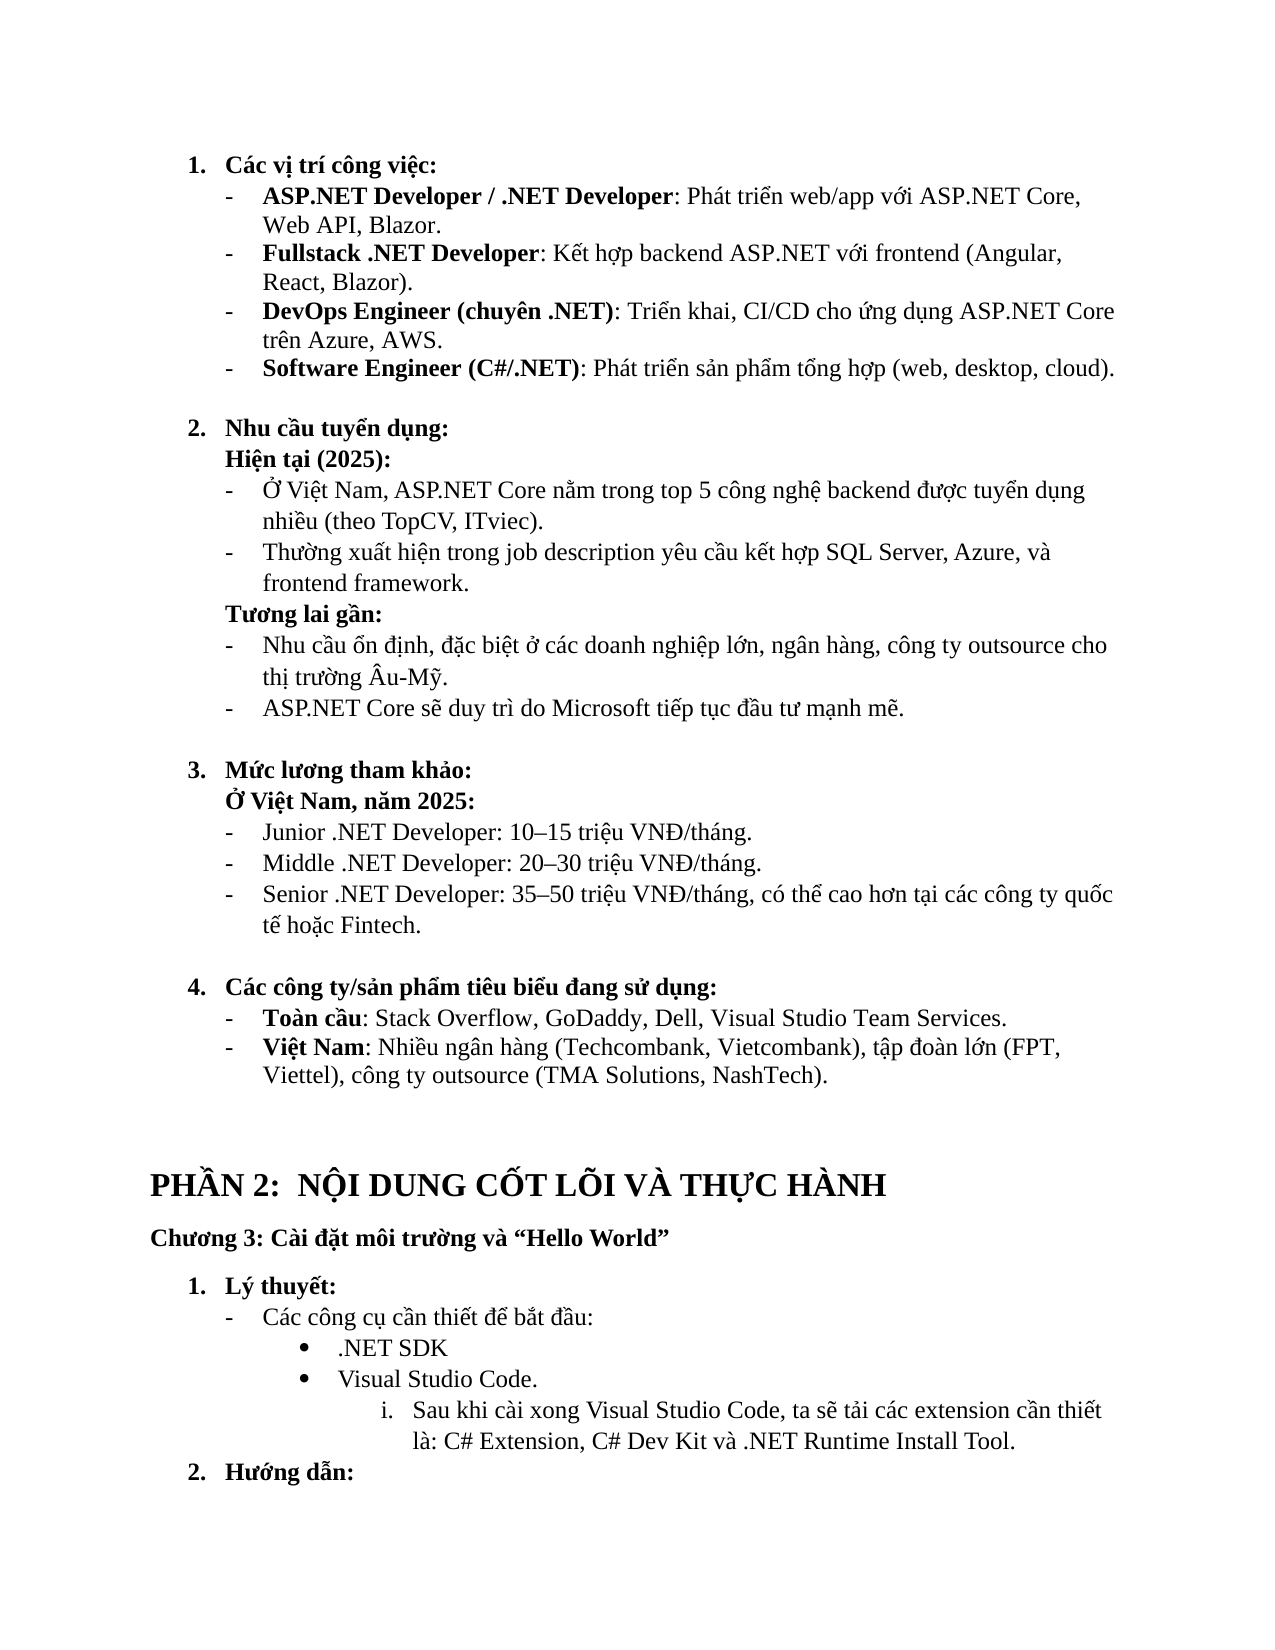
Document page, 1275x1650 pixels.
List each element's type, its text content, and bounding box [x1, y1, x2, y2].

list ASP.NET Developer / .NET Developer: Phát triển web/app với ASP.NET Core, Web API, Blazor. [225, 181, 1125, 238]
list .NET SDK [300, 1333, 1125, 1362]
list Visual Studio Code. [300, 1364, 1125, 1393]
list Việt Nam: Nhiều ngân hàng (Techcombank, Vietcombank), tập đoàn lớn (FPT, Viettel), công ty outsource (TMA Solutions, NashTech). [225, 1032, 1125, 1089]
list Middle .NET Developer: 20–30 triệu VNĐ/tháng. [225, 848, 1125, 877]
list ASP.NET Core sẽ duy trì do Microsoft tiếp tục đầu tư mạnh mẽ. [225, 693, 1125, 721]
list Senior .NET Developer: 35–50 triệu VNĐ/tháng, có thể cao hơn tại các công ty quốc tế hoặc Fintech. [225, 879, 1125, 939]
list DevOps Engineer (chuyên .NET): Triển khai, CI/CD cho ứng dụng ASP.NET Core trên Azure, AWS. [225, 296, 1125, 353]
list Lý thuyết: [187, 1271, 1125, 1300]
list Sau khi cài xong Visual Studio Code, ta sẽ tải các extension cần thiết là: C# Extension, C# Dev Kit và .NET Runtime Install Tool. [394, 1395, 1125, 1455]
list Hiện tại (2025): [225, 444, 1125, 473]
list Tương lai gần: [225, 599, 1125, 628]
list Fullstack .NET Developer: Kết hợp backend ASP.NET với frontend (Angular, React, Blazor). [225, 238, 1125, 296]
list Ở Việt Nam, năm 2025: [225, 786, 1125, 814]
list Toàn cầu: Stack Overflow, GoDaddy, Dell, Visual Studio Team Services. [225, 1003, 1125, 1032]
list Junior .NET Developer: 10–15 triệu VNĐ/tháng. [225, 817, 1125, 846]
list Nhu cầu ổn định, đặc biệt ở các doanh nghiệp lớn, ngân hàng, công ty outsource cho thị trường Âu-Mỹ. [225, 631, 1125, 690]
list Các vị trí công việc: [187, 150, 1125, 179]
text PHẦN 2: NỘI DUNG CỐT LÕI VÀ THỰC HÀNH [150, 1165, 1125, 1204]
list Ở Việt Nam, ASP.NET Core nằm trong top 5 công nghệ backend được tuyển dụng nhiều (theo TopCV, ITviec). [225, 475, 1125, 535]
text Chương 3: Cài đặt môi trường và “Hello World” [150, 1223, 1125, 1252]
list Nhu cầu tuyển dụng: [187, 413, 1125, 442]
list Các công cụ cần thiết để bắt đầu: [225, 1302, 1125, 1331]
list Thường xuất hiện trong job description yêu cầu kết hợp SQL Server, Azure, và frontend framework. [225, 537, 1125, 597]
list Mức lương tham khảo: [187, 755, 1125, 783]
list Hướng dẫn: [187, 1457, 1125, 1486]
list Các công ty/sản phẩm tiêu biểu đang sử dụng: [187, 972, 1125, 1001]
list Software Engineer (C#/.NET): Phát triển sản phẩm tổng hợp (web, desktop, cloud). [225, 353, 1125, 382]
